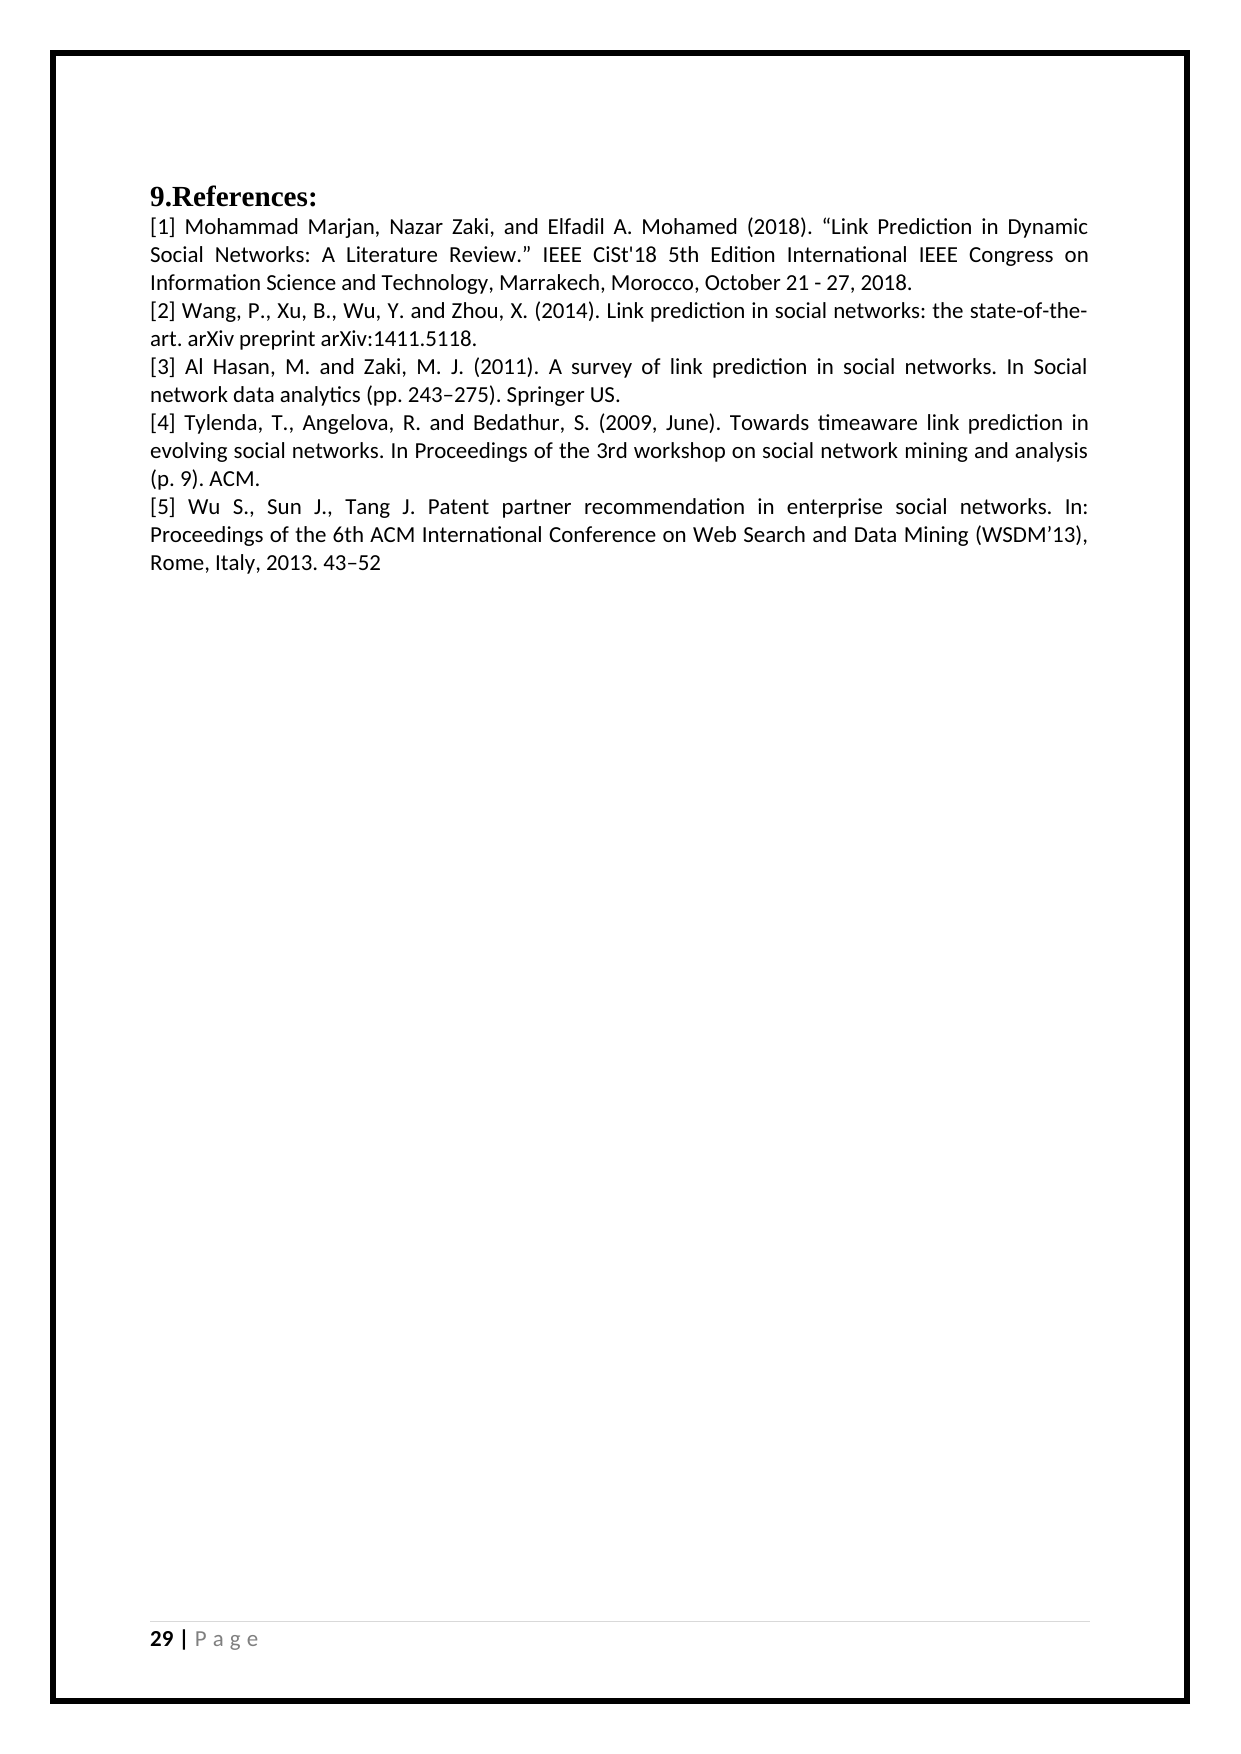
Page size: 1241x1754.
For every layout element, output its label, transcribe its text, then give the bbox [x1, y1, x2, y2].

text [5] Wu S., Sun J., Tang J. Patent partner recommendation in enterprise social networks. In: Proceedings of the 6th ACM International Conference on Web Search and Data Mining (WSDM’13), Rome, Italy, 2013. 43–52 [150, 492, 1090, 577]
text [3] Al Hasan, M. and Zaki, M. J. (2011). A survey of link prediction in social networks. In Social network data analytics (pp. 243–275). Springer US. [150, 352, 1090, 408]
text [4] Tylenda, T., Angelova, R. and Bedathur, S. (2009, June). Towards timeaware link prediction in evolving social networks. In Proceedings of the 3rd workshop on social network mining and analysis (p. 9). ACM. [150, 408, 1090, 492]
text 9.References: [150, 179, 1090, 212]
text [2] Wang, P., Xu, B., Wu, Y. and Zhou, X. (2014). Link prediction in social networks: the state-of-the-art. arXiv preprint arXiv:1411.5118. [150, 296, 1090, 352]
text [1] Mohammad Marjan, Nazar Zaki, and Elfadil A. Mohamed (2018). “Link Prediction in Dynamic Social Networks: A Literature Review.” IEEE CiSt'18 5th Edition International IEEE Congress on Information Science and Technology, Marrakech, Morocco, October 21 - 27, 2018. [150, 212, 1090, 296]
